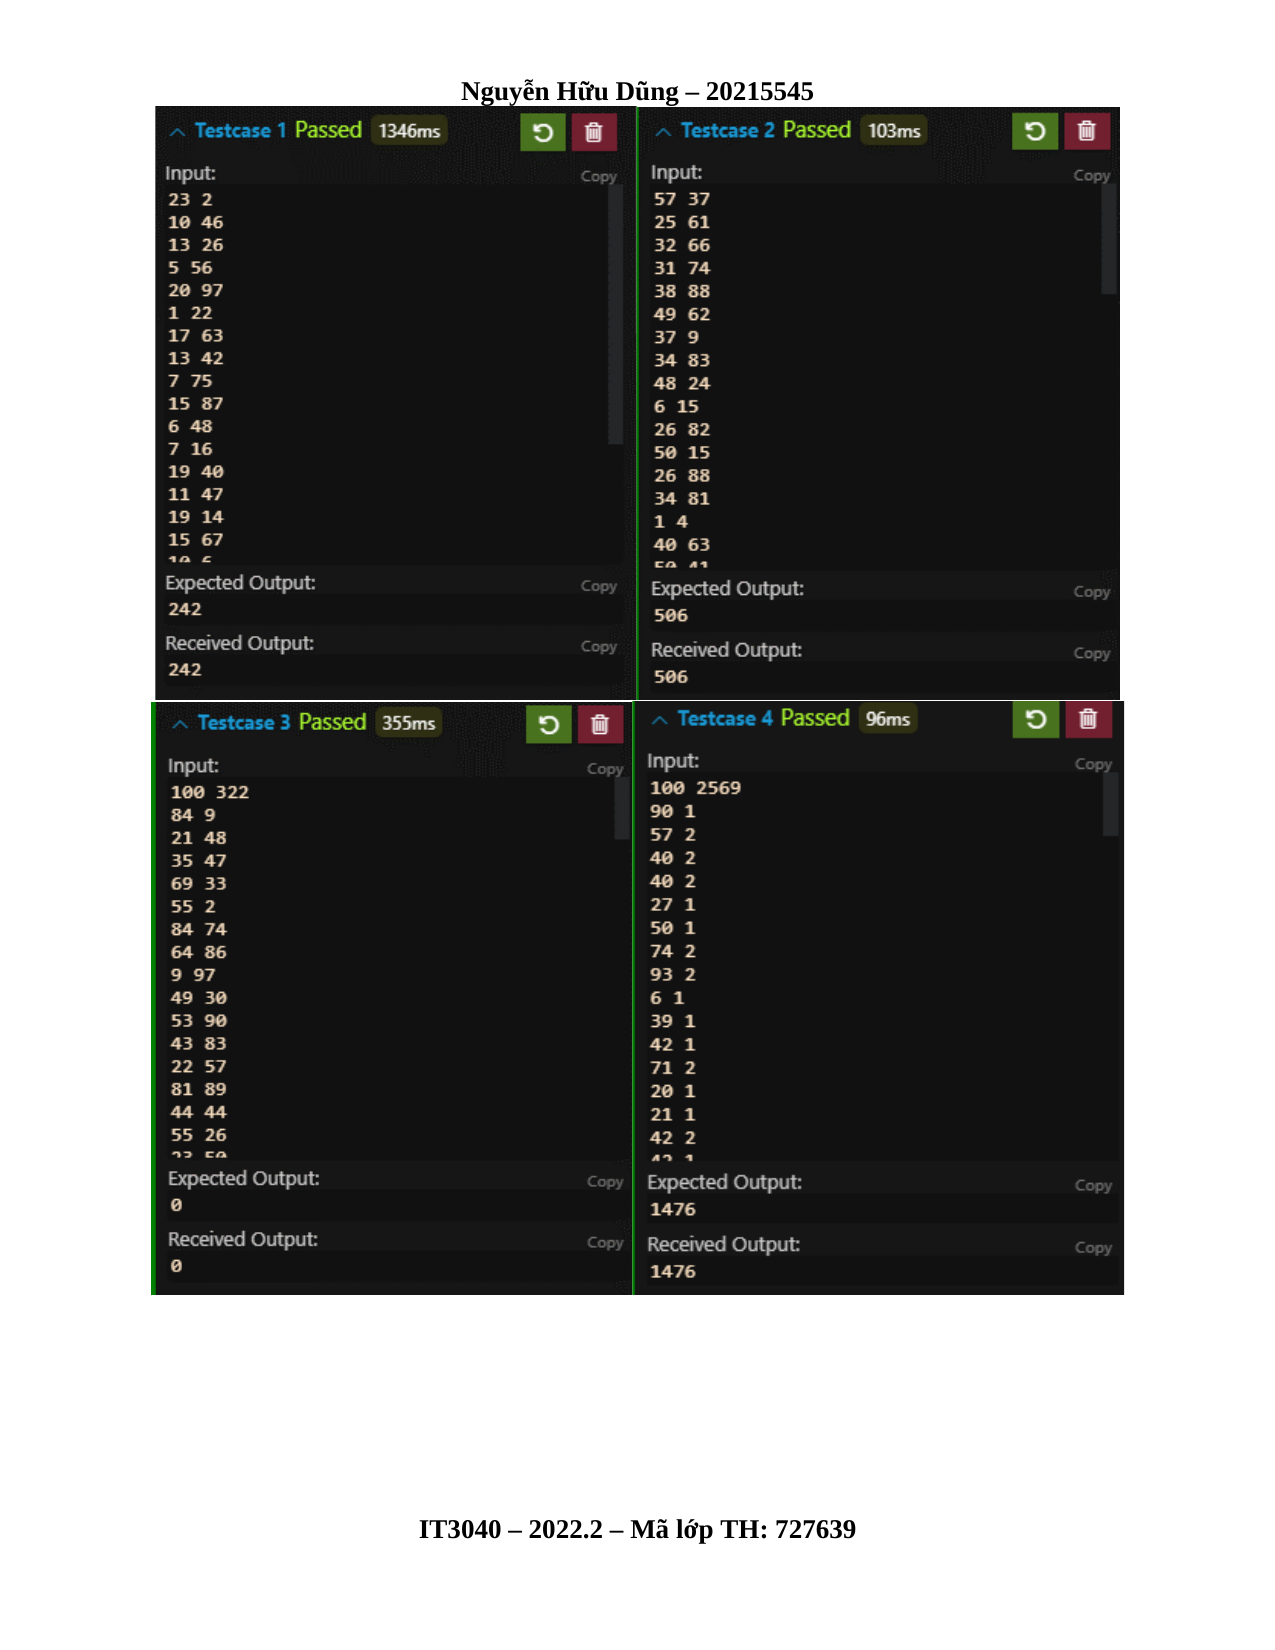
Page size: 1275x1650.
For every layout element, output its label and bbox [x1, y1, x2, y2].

picture [151, 701, 1125, 1295]
picture [155, 106, 1120, 700]
